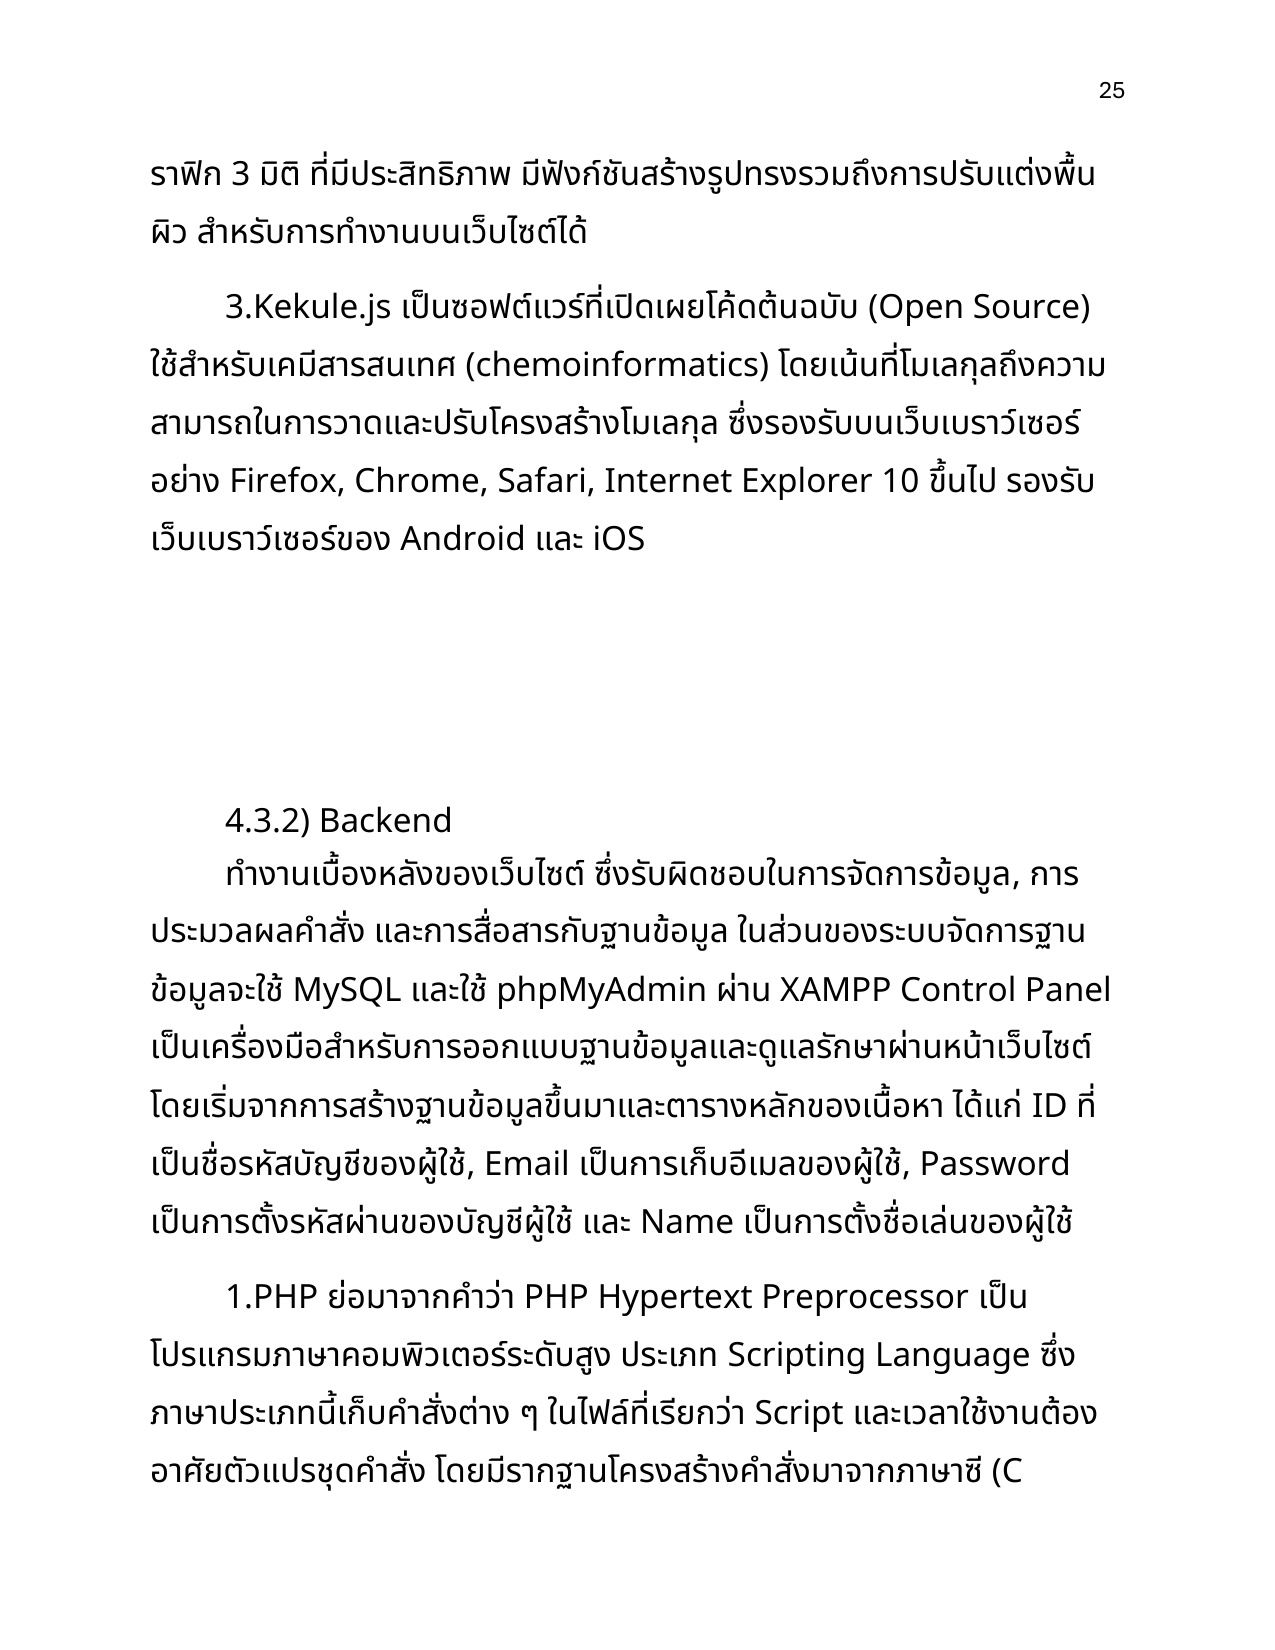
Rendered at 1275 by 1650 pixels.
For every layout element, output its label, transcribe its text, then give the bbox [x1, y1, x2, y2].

text 3.Kekule.js เป็นซอฟต์แวร์ที่เปิดเผยโค้ดต้นฉบับ (Open Source) ใช้สำหรับเคมีสารสนเทศ (chemoinformatics) โดยเน้นที่โมเลกุลถึงความสามารถในการวาดและปรับโครงสร้างโมเลกุล ซึ่งรองรับบนเว็บเบราว์เซอร์อย่าง Firefox, Chrome, Safari, Internet Explorer 10 ขึ้นไป รองรับเว็บเบราว์เซอร์ของ Android และ iOS [150, 283, 1125, 566]
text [150, 150, 1125, 258]
text 4.3.2) Backend ทำงานเบื้องหลังของเว็บไซต์ ซึ่งรับผิดชอบในการจัดการข้อมูล, การประมวลผลคำสั่ง และการสื่อสารกับฐานข้อมูล ในส่วนของระบบจัดการฐานข้อมูลจะใช้ MySQL และใช้ phpMyAdmin ผ่าน XAMPP Control Panel เป็นเครื่องมือสำหรับการออกแบบฐานข้อมูลและดูแลรักษาผ่านหน้าเว็บไซต์ โดยเริ่มจากการสร้างฐานข้อมูลขึ้นมาและตารางหลักของเนื้อหา ได้แก่ ID ที่เป็นชื่อรหัสบัญชีของผู้ใช้, Email เป็นการเก็บอีเมลของผู้ใช้, Password เป็นการตั้งรหัสผ่านของบัญชีผู้ใช้ และ Name เป็นการตั้งชื่อเล่นของผู้ใช้ [150, 796, 1125, 1248]
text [150, 1272, 1125, 1497]
